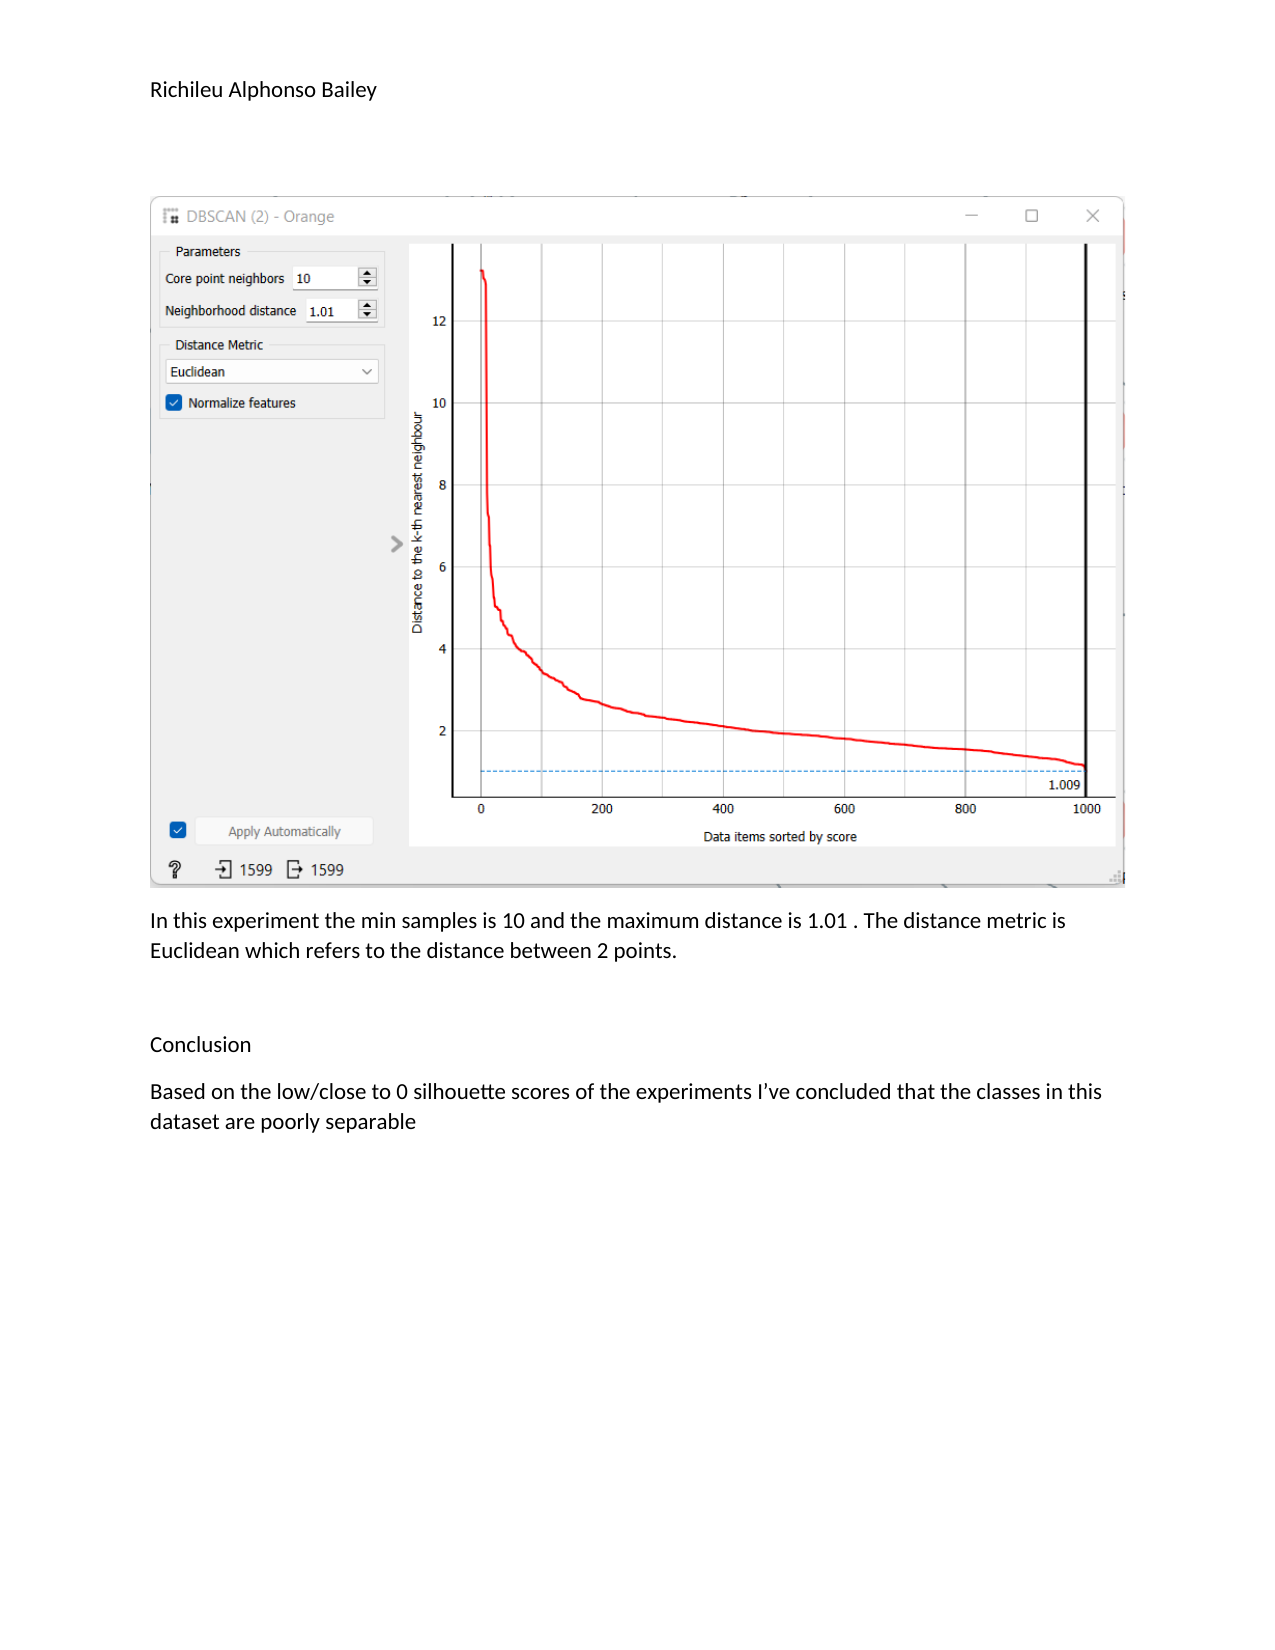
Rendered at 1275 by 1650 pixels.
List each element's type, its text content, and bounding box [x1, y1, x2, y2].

text Based on the low/close to 0 silhouette scores of the experiments I’ve concluded that the classes in this dataset are poorly separable [150, 1077, 1125, 1135]
text Conclusion [150, 1030, 1125, 1058]
picture [150, 196, 1125, 888]
text In this experiment the min samples is 10 and the maximum distance is 1.01 . The distance metric is Euclidean which refers to the distance between 2 points. [150, 906, 1125, 964]
